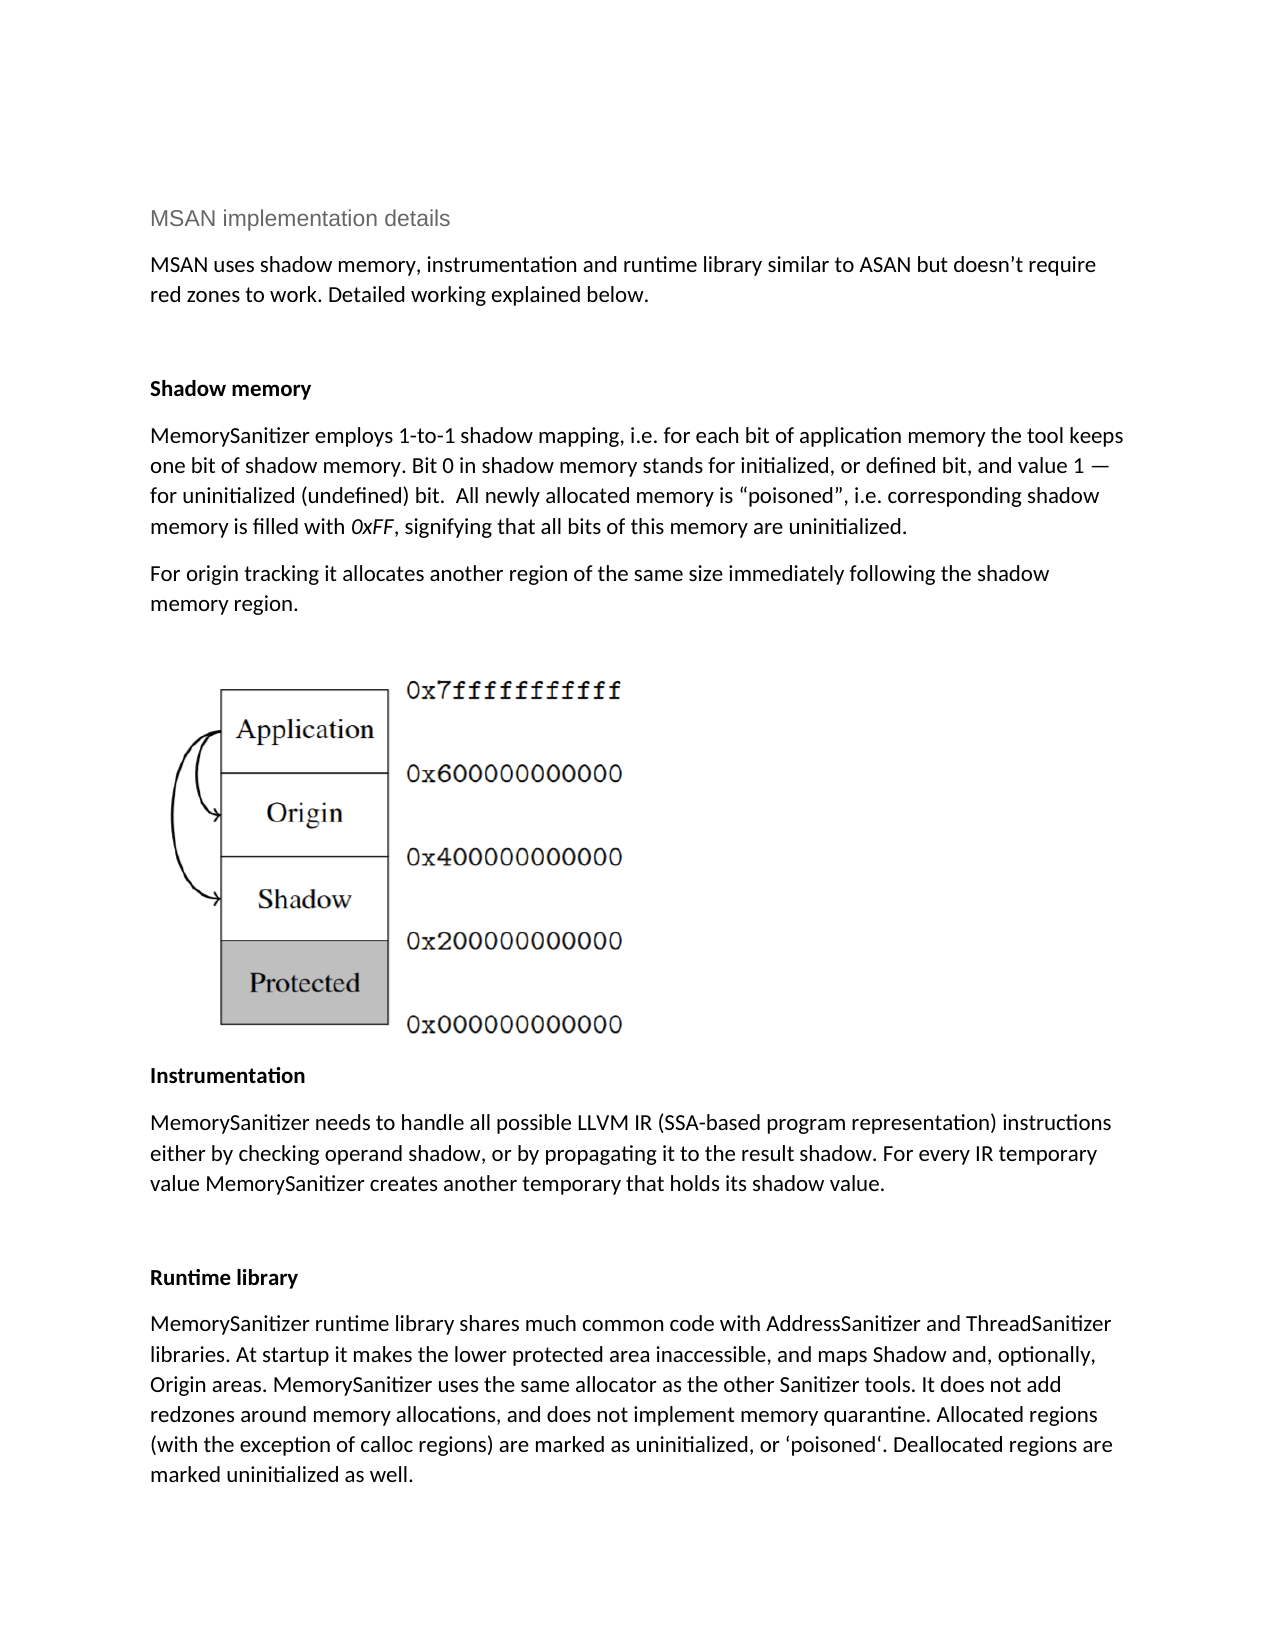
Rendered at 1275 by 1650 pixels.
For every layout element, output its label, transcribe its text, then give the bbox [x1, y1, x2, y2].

text Runtime library [150, 1263, 1125, 1291]
text MemorySanitizer runtime library shares much common code with AddressSanitizer and ThreadSanitizer libraries. At startup it makes the lower protected area inaccessible, and maps Shadow and, optionally, Origin areas. MemorySanitizer uses the same allocator as the other Sanitizer tools. It does not add redzones around memory allocations, and does not implement memory quarantine. Allocated regions (with the exception of calloc regions) are marked as uninitialized, or ‘poisoned‘. Deallocated regions are marked uninitialized as well. [150, 1309, 1125, 1488]
picture [150, 635, 703, 1043]
text For origin tracking it allocates another region of the same size immediately following the shadow memory region. [150, 559, 1125, 617]
text Instrumentation [150, 1062, 1125, 1089]
text MemorySanitizer needs to handle all possible LLVM IR (SSA-based program representation) instructions either by checking operand shadow, or by propagating it to the result shadow. For every IR temporary value MemorySanitizer creates another temporary that holds its shadow value. [150, 1108, 1125, 1197]
subtitle MSAN implementation details [150, 205, 1125, 232]
text MSAN uses shadow memory, instrumentation and runtime library similar to ASAN but doesn’t require red zones to work. Detailed working explained below. [150, 250, 1125, 308]
text Shadow memory [150, 374, 1125, 402]
text MemorySanitizer employs 1-to-1 shadow mapping, i.e. for each bit of application memory the tool keeps one bit of shadow memory. Bit 0 in shadow memory stands for initialized, or defined bit, and value 1 — for uninitialized (undefined) bit. All newly allocated memory is “poisoned”, i.e. corresponding shadow memory is filled with 0xFF, signifying that all bits of this memory are uninitialized. [150, 421, 1125, 540]
